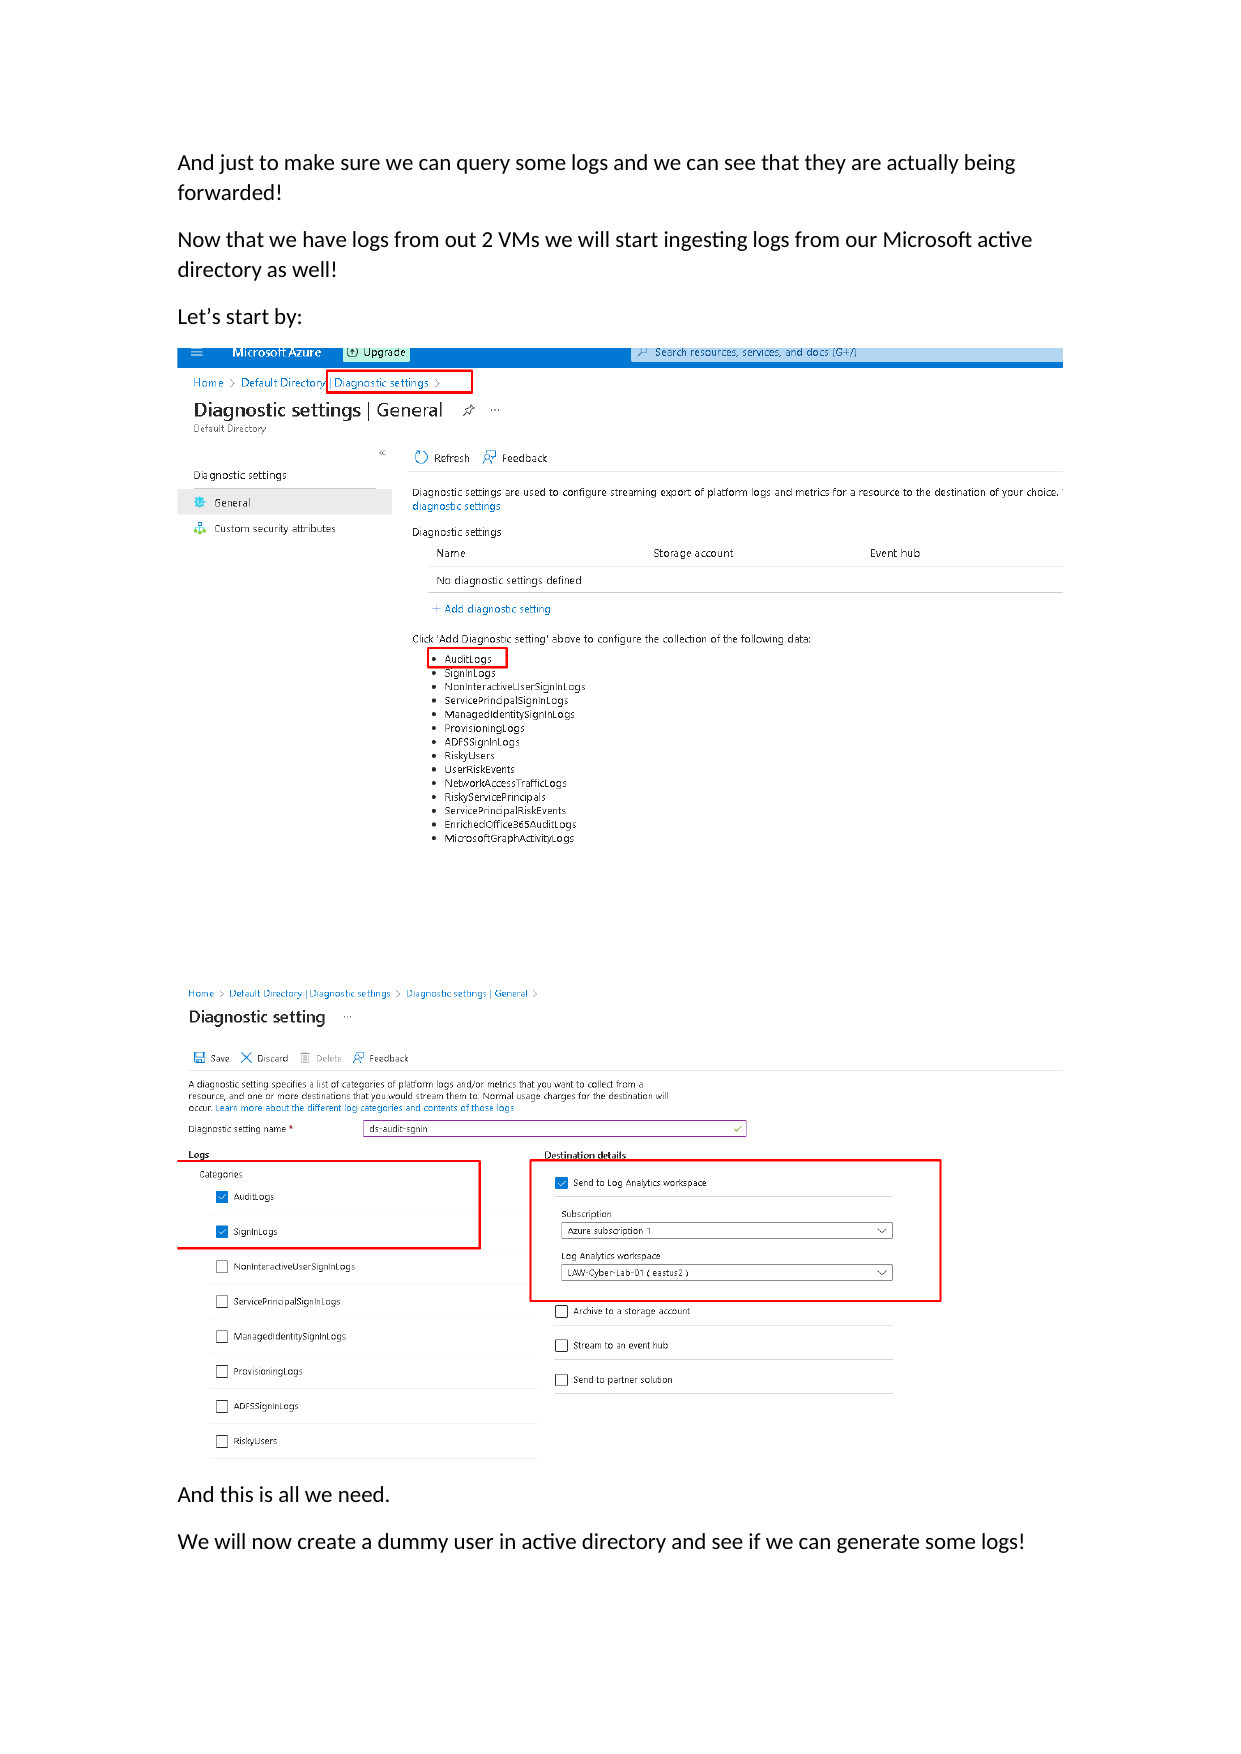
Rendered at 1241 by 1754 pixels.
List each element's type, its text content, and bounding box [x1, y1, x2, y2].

text Let’s start by: [177, 302, 1063, 330]
text We will now create a dummy user in active directory and see if we can generate some logs! [177, 1527, 1063, 1555]
text And just to make sure we can query some logs and we can see that they are actually being forwarded! [177, 148, 1063, 206]
picture [177, 990, 1063, 1462]
picture [177, 348, 1063, 972]
text Now that we have logs from out 2 VMs we will start ingesting logs from our Microsoft active directory as well! [177, 225, 1063, 283]
text And this is all we need. [177, 1480, 1063, 1508]
